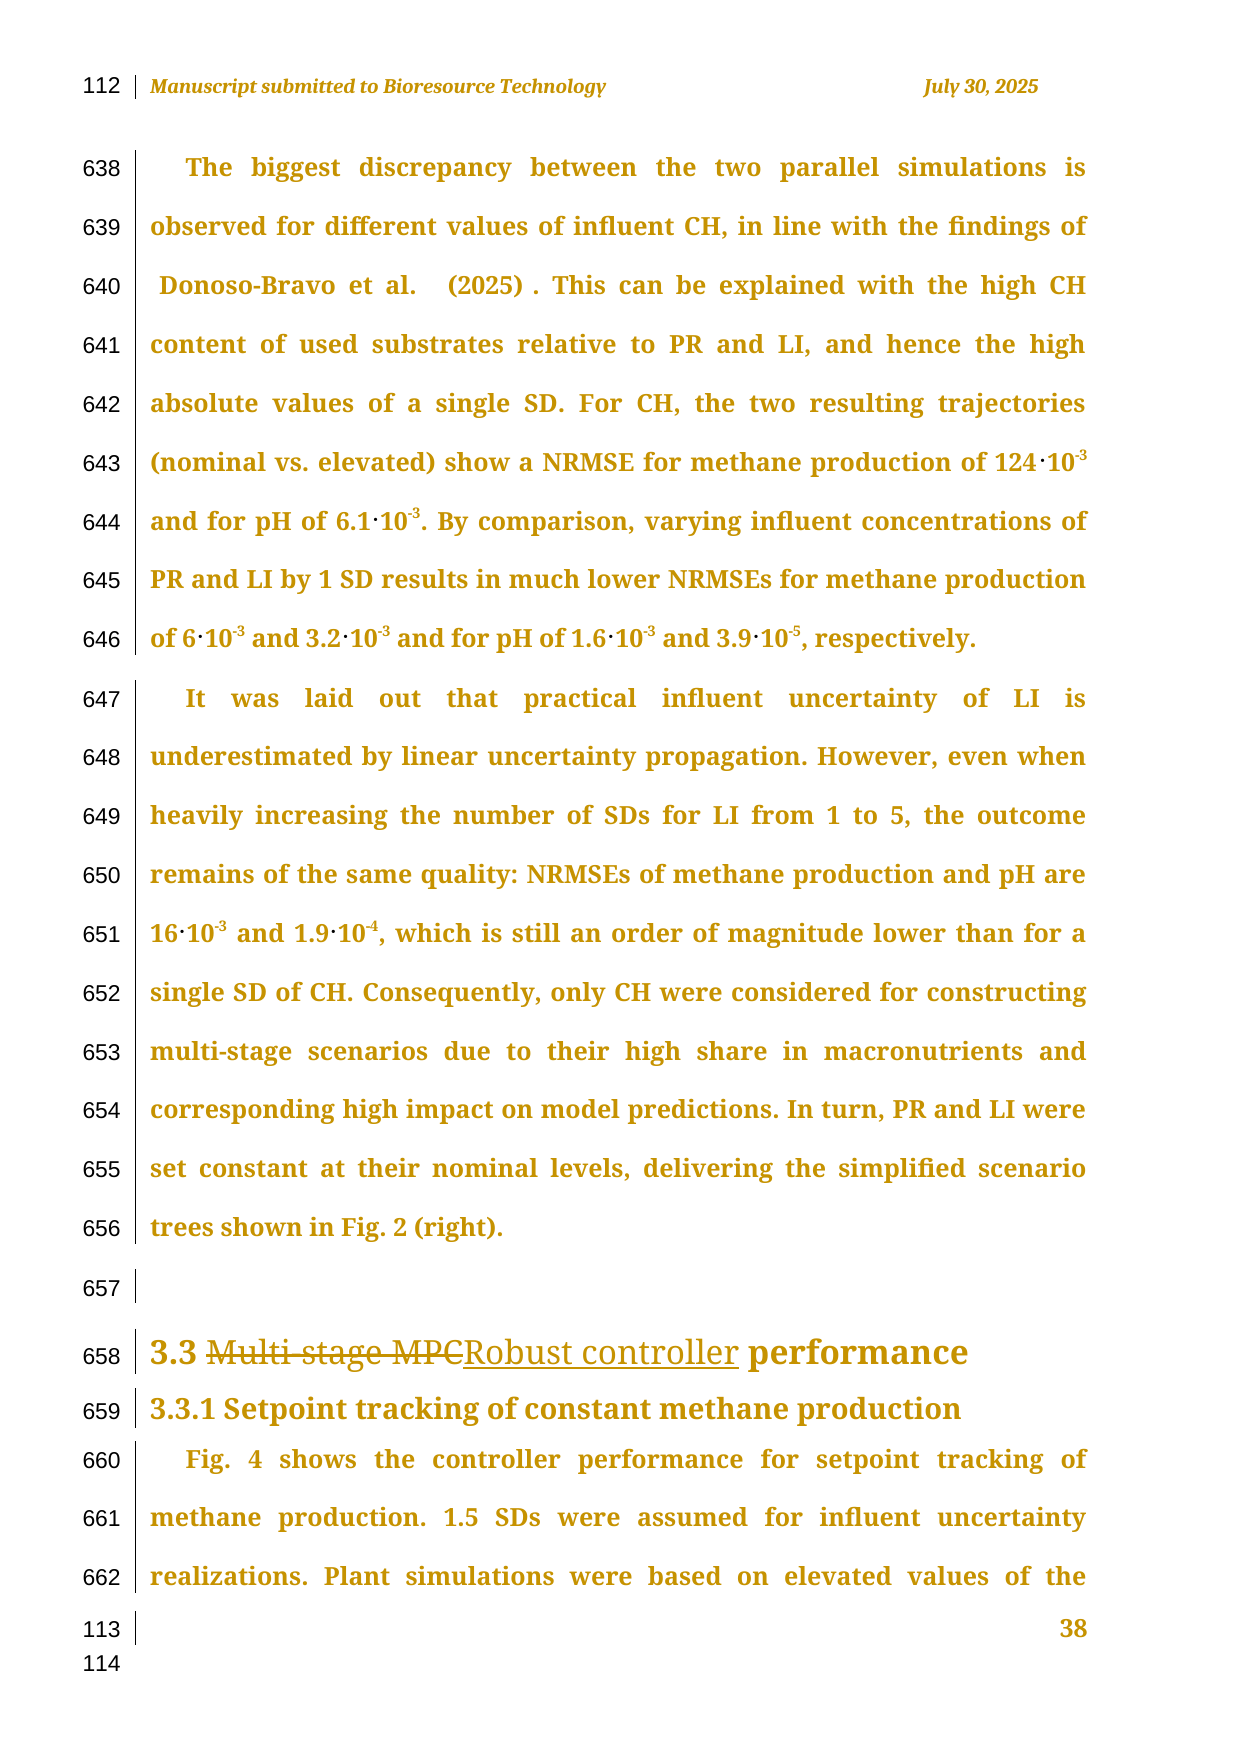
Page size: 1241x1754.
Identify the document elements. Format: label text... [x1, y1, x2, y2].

text The biggest discrepancy between the two parallel simulations is observed for different values of influent CH, in line with the findings of . This can be explained with the high CH content of used substrates relative to PR and LI, and hence the high absolute values of a single SD. For CH, the two resulting trajectories (nominal vs. elevated) show a NRMSE for methane production of 12410-3 and for pH of 6.110-3. By comparison, varying influent concentrations of PR and LI by 1 SD results in much lower NRMSEs for methane production of 610-3 and 3.210-3 and for pH of 1.610-3 and 3.910-5, respectively. [150, 150, 1087, 655]
subtitle 3.3 performance [150, 1329, 1090, 1374]
subtitle 3.3.1 Setpoint tracking of constant methane production [150, 1388, 1090, 1428]
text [150, 1441, 1087, 1593]
text It was laid out that practical influent uncertainty of LI is underestimated by linear uncertainty propagation. However, even when heavily increasing the number of SDs for LI from 1 to 5, the outcome remains of the same quality: NRMSEs of methane production and pH are 1610-3 and 1.910-4, which is still an order of magnitude lower than for a single SD of CH. Consequently, only CH were considered for constructing multi-stage scenarios due to their high share in macronutrients and corresponding high impact on model predictions. In turn, PR and LI were set constant at their nominal levels, delivering the simplified scenario trees shown in Fig. 2 (right). [150, 680, 1087, 1244]
